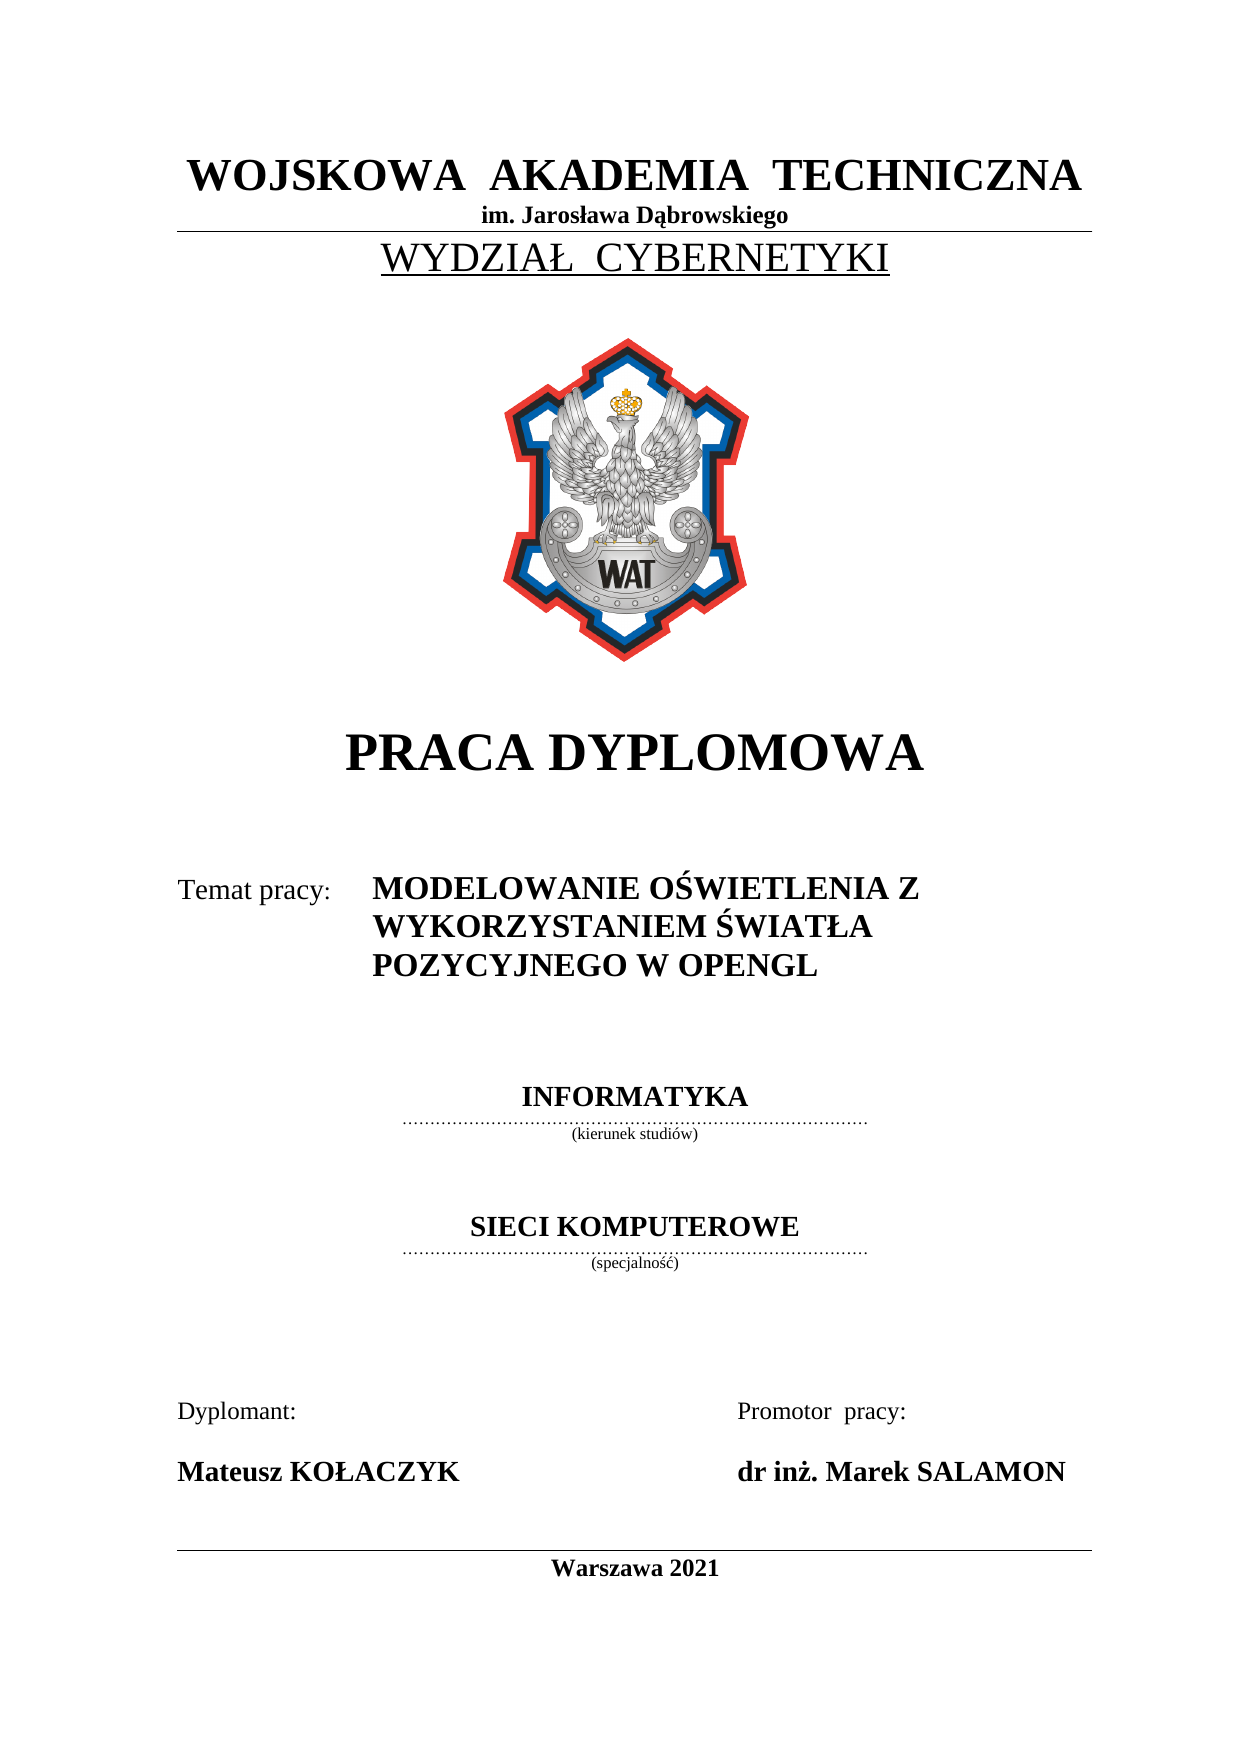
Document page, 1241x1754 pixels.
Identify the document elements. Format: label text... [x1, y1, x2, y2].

text im. Jarosława Dąbrowskiego [177, 200, 1092, 231]
text ………………………………………………………………………… [177, 1113, 1092, 1127]
text PRACA DYPLOMOWA [177, 720, 1092, 782]
table_cell dr inż. Marek SALAMON [730, 1454, 1092, 1521]
text Temat pracy: Modelowanie oświetlenia z wykorzystaniem światła pozycyjnego w OpenGL [177, 868, 1092, 983]
text WYDZIAŁ CYBERNETYKI [177, 232, 1092, 280]
table_header Dyplomant: [170, 1396, 730, 1454]
text (kierunek studiów) [177, 1127, 1092, 1142]
text (specjalność) [177, 1257, 1092, 1272]
table_header Promotor pracy: [730, 1396, 1092, 1454]
table_cell Mateusz KOŁACZYK [170, 1454, 730, 1521]
title WOJSKOWA AKADEMIA TECHNICZNA [177, 148, 1092, 200]
text ………………………………………………………………………… [177, 1243, 1092, 1257]
text SIECI KOMPUTEROWE [177, 1209, 1092, 1243]
text Warszawa 2021 [177, 1551, 1092, 1582]
text INFORMATYKA [177, 1079, 1092, 1113]
